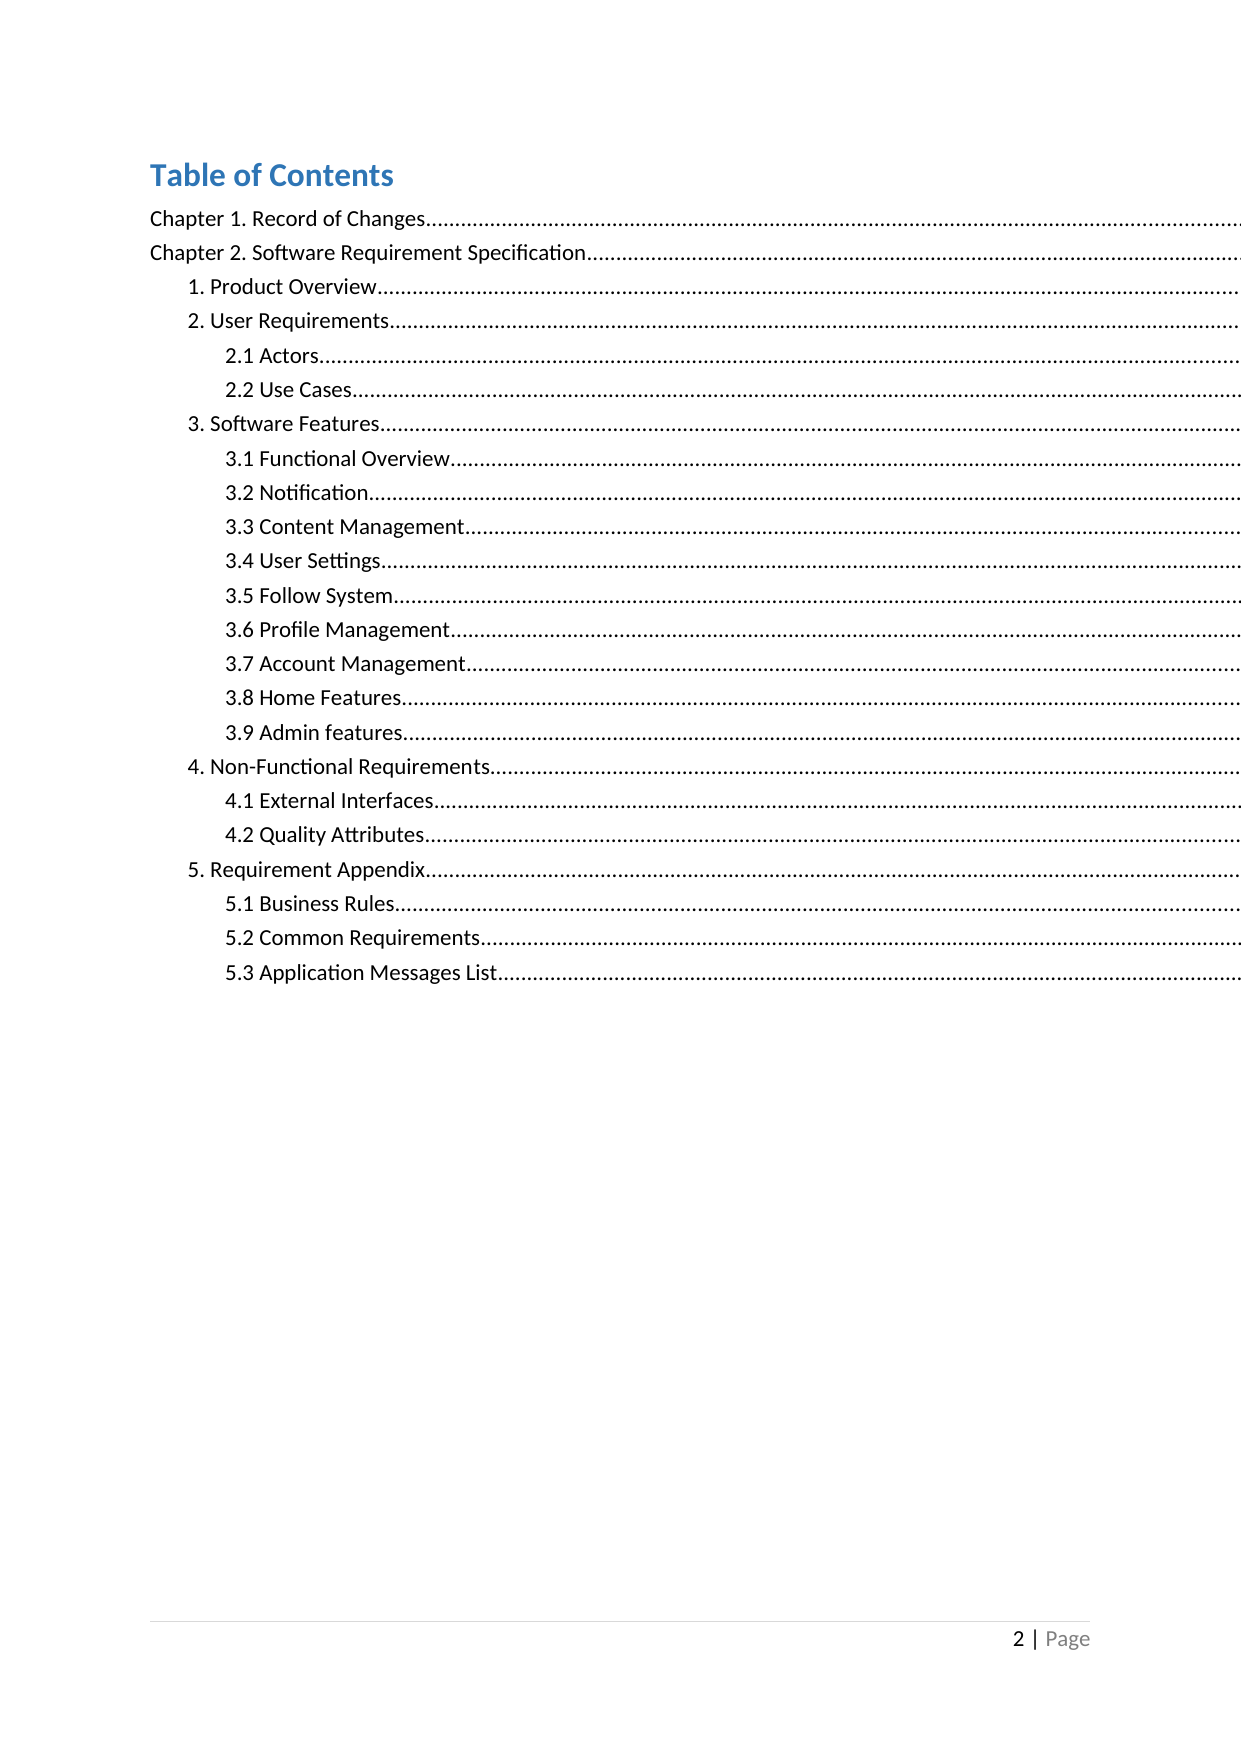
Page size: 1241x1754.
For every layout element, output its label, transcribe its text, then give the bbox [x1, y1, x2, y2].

text Table of Contents [150, 153, 1090, 194]
